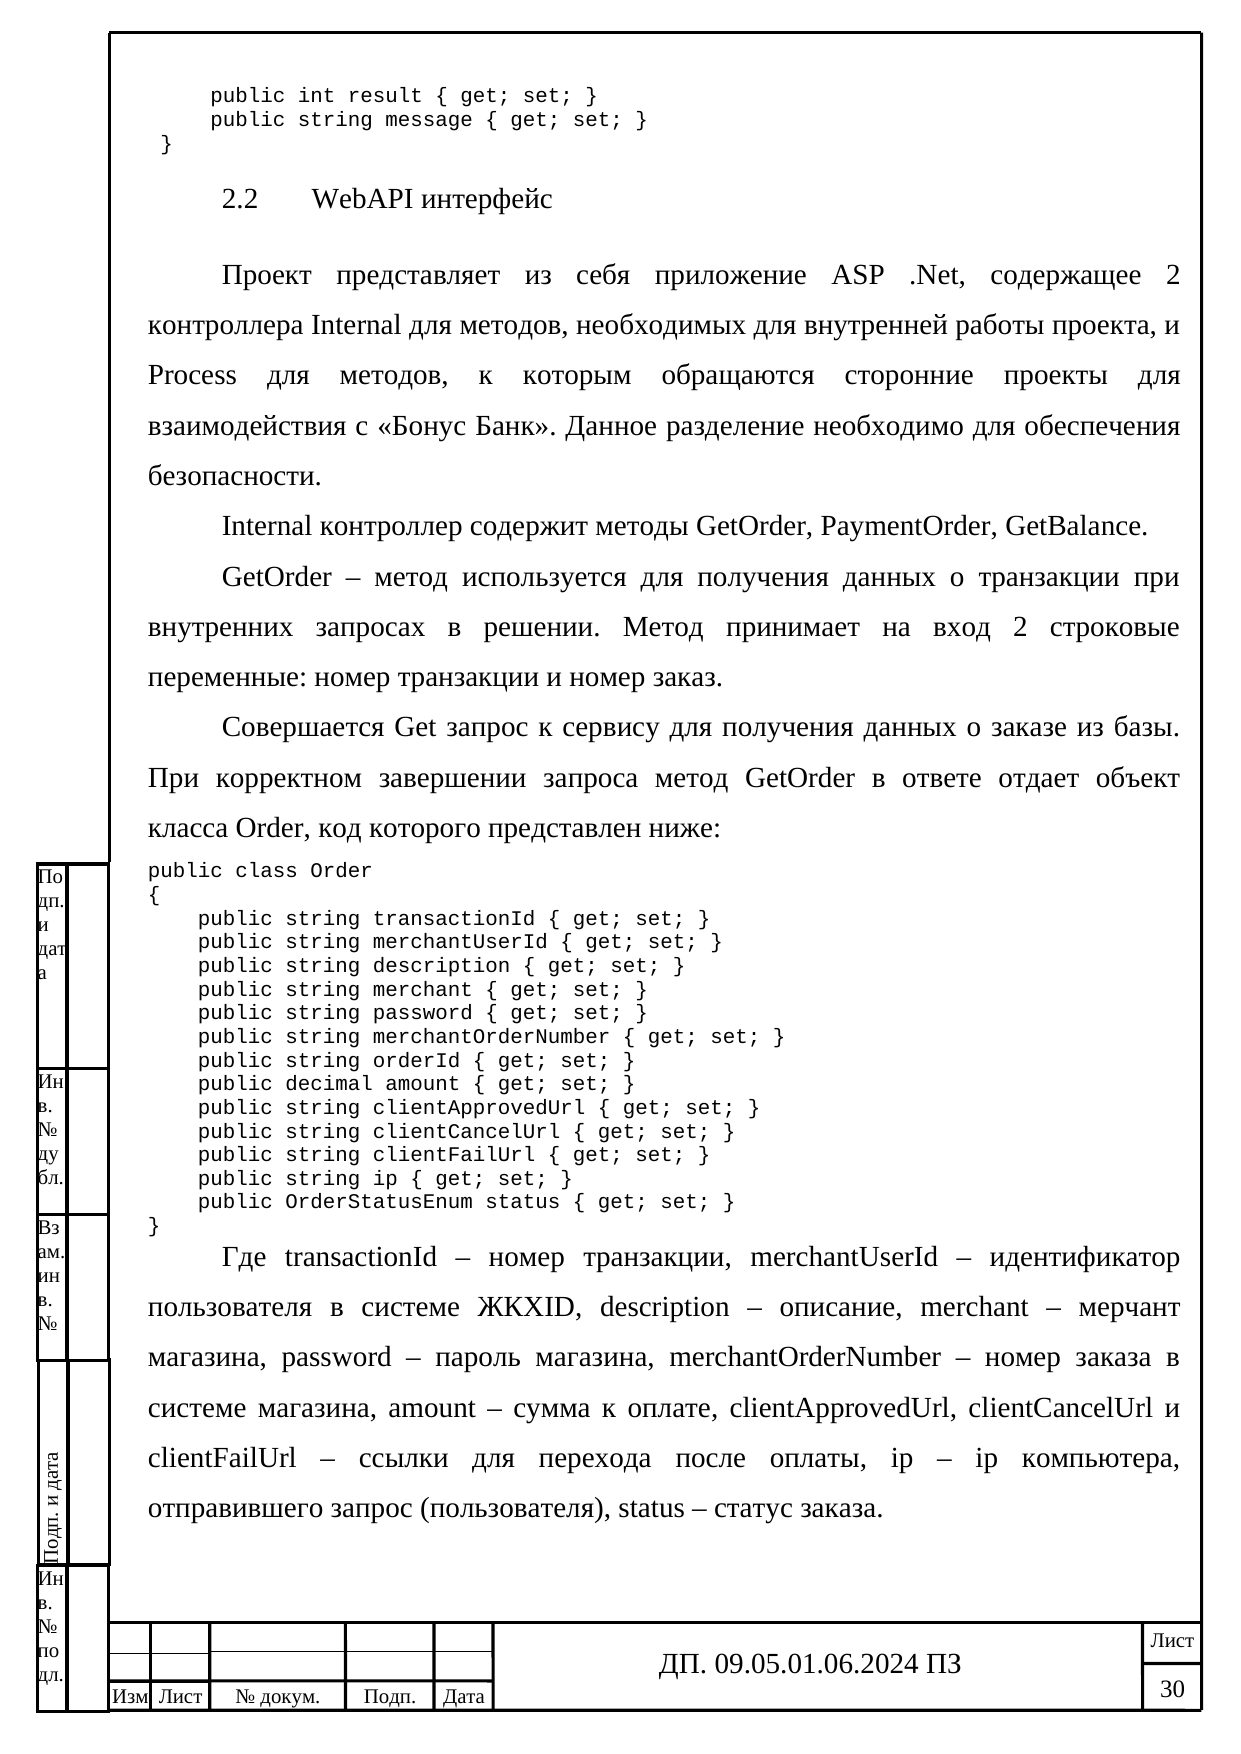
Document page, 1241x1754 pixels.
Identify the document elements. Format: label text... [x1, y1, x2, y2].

text public string orderId { get; set; } [148, 1050, 1181, 1073]
text public string merchant { get; set; } [148, 979, 1181, 1002]
text Internal контроллер содержит методы GetOrder, PaymentOrder, GetBalance. [148, 508, 1181, 542]
text public string clientCancelUrl { get; set; } [148, 1121, 1181, 1144]
text public class Order [148, 861, 1181, 884]
text GetOrder – метод используется для получения данных о транзакции при внутренних запросах в решении. Метод принимает на вход 2 строковые переменные: номер транзакции и номер заказ. [148, 559, 1181, 693]
text } [148, 133, 1181, 156]
text public string ip { get; set; } [148, 1168, 1181, 1192]
text } [148, 1215, 1181, 1239]
text Проект представляет из себя приложение ASP .Net, содержащее 2 контроллера Internal для методов, необходимых для внутренней работы проекта, и Process для методов, к которым обращаются сторонние проекты для взаимодействия с «Бонус Банк». Данное разделение необходимо для обеспечения безопасности. [148, 257, 1181, 492]
text public string password { get; set; } [148, 1002, 1181, 1026]
text public string clientFailUrl { get; set; } [148, 1144, 1181, 1168]
text public string transactionId { get; set; } [148, 908, 1181, 931]
text public int result { get; set; } [148, 86, 1181, 109]
text Совершается Get запрос к сервису для получения данных о заказе из базы. При корректном завершении запроса метод GetOrder в ответе отдает объект класса Order, код которого представлен ниже: [148, 709, 1181, 844]
text { [148, 884, 1181, 908]
text Где transactionId – номер транзакции, merchantUserId – идентификатор пользователя в системе ЖКХID, description – описание, merchant – мерчант магазина, password – пароль магазина, merchantOrderNumber – номер заказа в системе магазина, amount – сумма к оплате, clientApprovedUrl, clientCancelUrl и clientFailUrl – ссылки для перехода после оплаты, ip – ip компьютера, отправившего запрос (пользователя), status – статус заказа. [148, 1239, 1181, 1524]
text public decimal amount { get; set; } [148, 1073, 1181, 1097]
list WebAPI интерфейс [148, 181, 1181, 215]
text public OrderStatusEnum status { get; set; } [148, 1192, 1181, 1215]
text public string merchantOrderNumber { get; set; } [148, 1026, 1181, 1050]
text public string message { get; set; } [148, 109, 1181, 133]
text public string clientApprovedUrl { get; set; } [148, 1097, 1181, 1121]
text public string description { get; set; } [148, 955, 1181, 979]
text public string merchantUserId { get; set; } [148, 931, 1181, 955]
